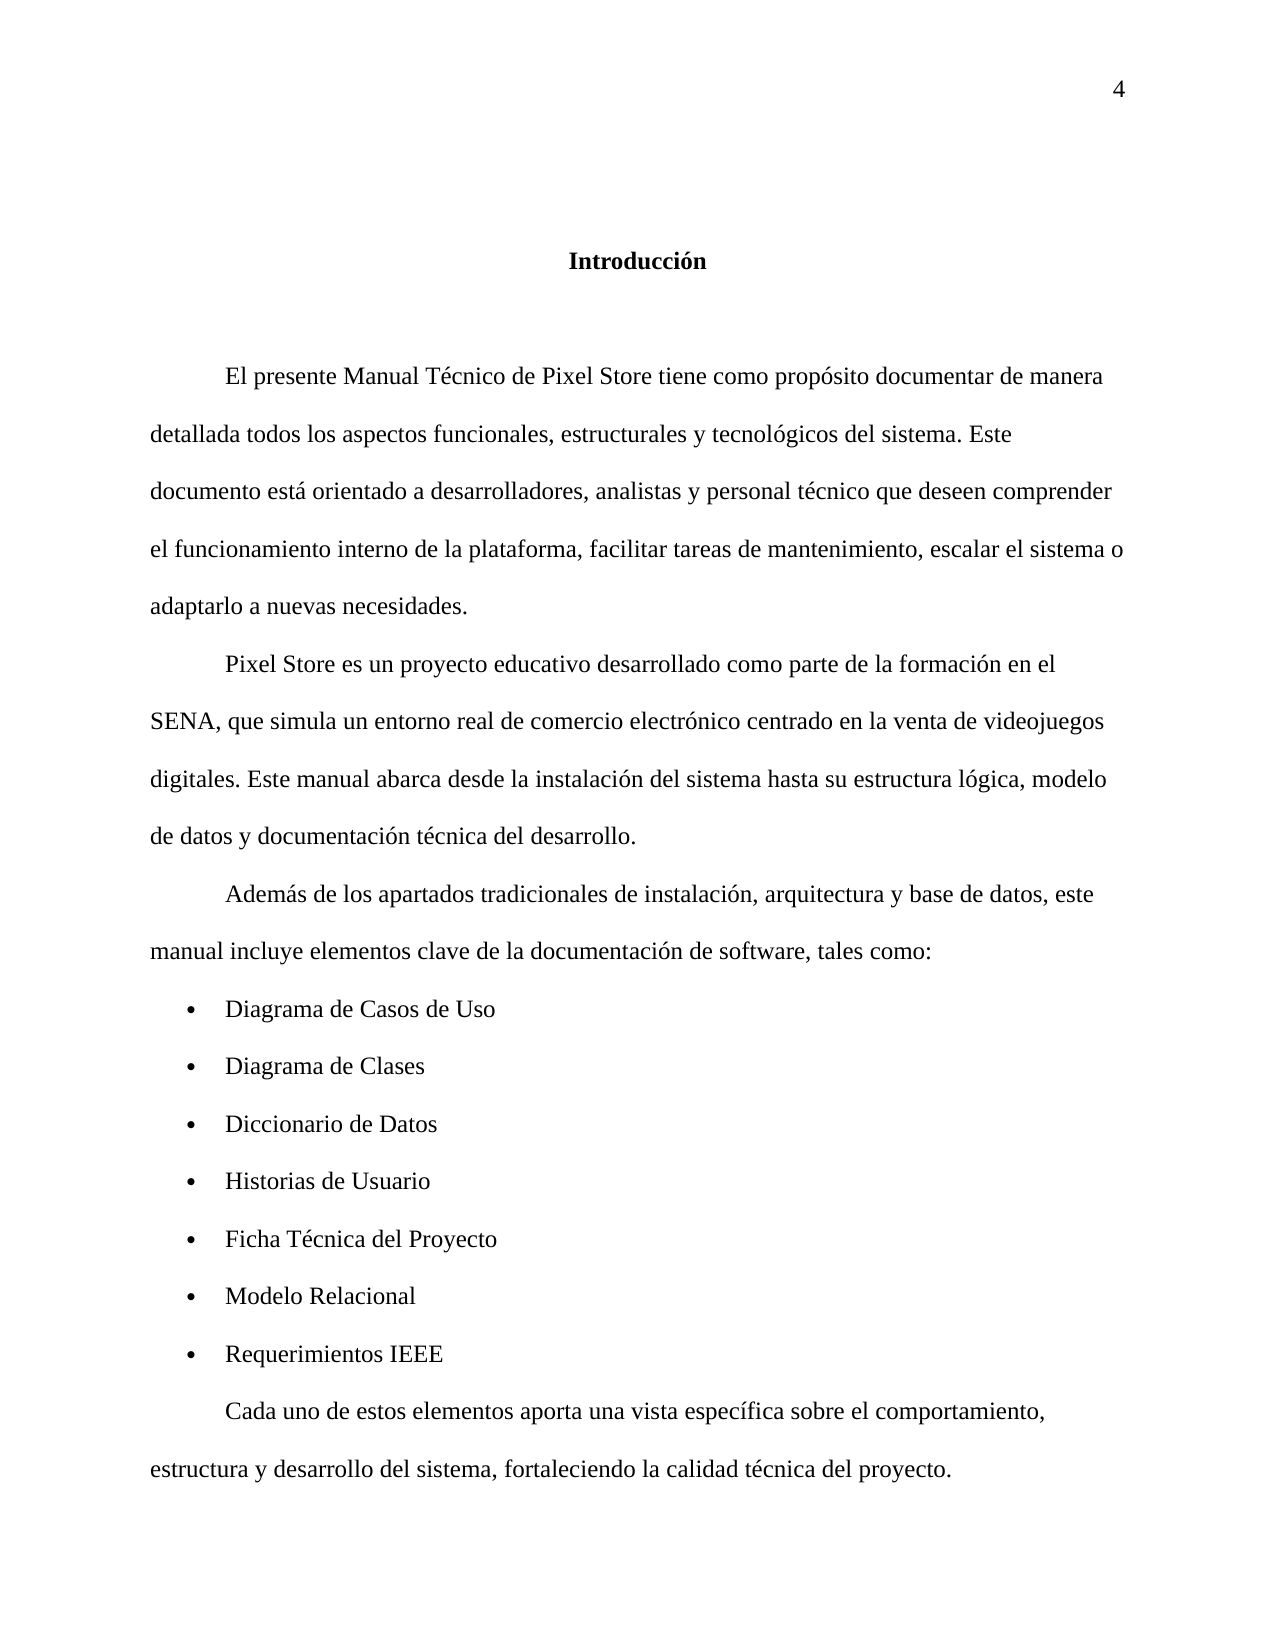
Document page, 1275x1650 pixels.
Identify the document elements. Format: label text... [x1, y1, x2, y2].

list Requerimientos IEEE [187, 1339, 1125, 1367]
list Diagrama de Clases [187, 1051, 1125, 1080]
text Pixel Store es un proyecto educativo desarrollado como parte de la formación en el SENA, que simula un entorno real de comercio electrónico centrado en la venta de videojuegos digitales. Este manual abarca desde la instalación del sistema hasta su estructura lógica, modelo de datos y documentación técnica del desarrollo. [150, 649, 1125, 850]
subtitle Introducción [150, 246, 1125, 275]
list Modelo Relacional [187, 1281, 1125, 1310]
list Diccionario de Datos [187, 1109, 1125, 1137]
text Cada uno de estos elementos aporta una vista específica sobre el comportamiento, estructura y desarrollo del sistema, fortaleciendo la calidad técnica del proyecto. [150, 1396, 1125, 1482]
text El presente Manual Técnico de Pixel Store tiene como propósito documentar de manera detallada todos los aspectos funcionales, estructurales y tecnológicos del sistema. Este documento está orientado a desarrolladores, analistas y personal técnico que deseen comprender el funcionamiento interno de la plataforma, facilitar tareas de mantenimiento, escalar el sistema o adaptarlo a nuevas necesidades. [150, 361, 1125, 620]
list Historias de Usuario [187, 1166, 1125, 1195]
list Diagrama de Casos de Uso [187, 994, 1125, 1022]
list Ficha Técnica del Proyecto [187, 1224, 1125, 1252]
text Además de los apartados tradicionales de instalación, arquitectura y base de datos, este manual incluye elementos clave de la documentación de software, tales como: [150, 879, 1125, 965]
